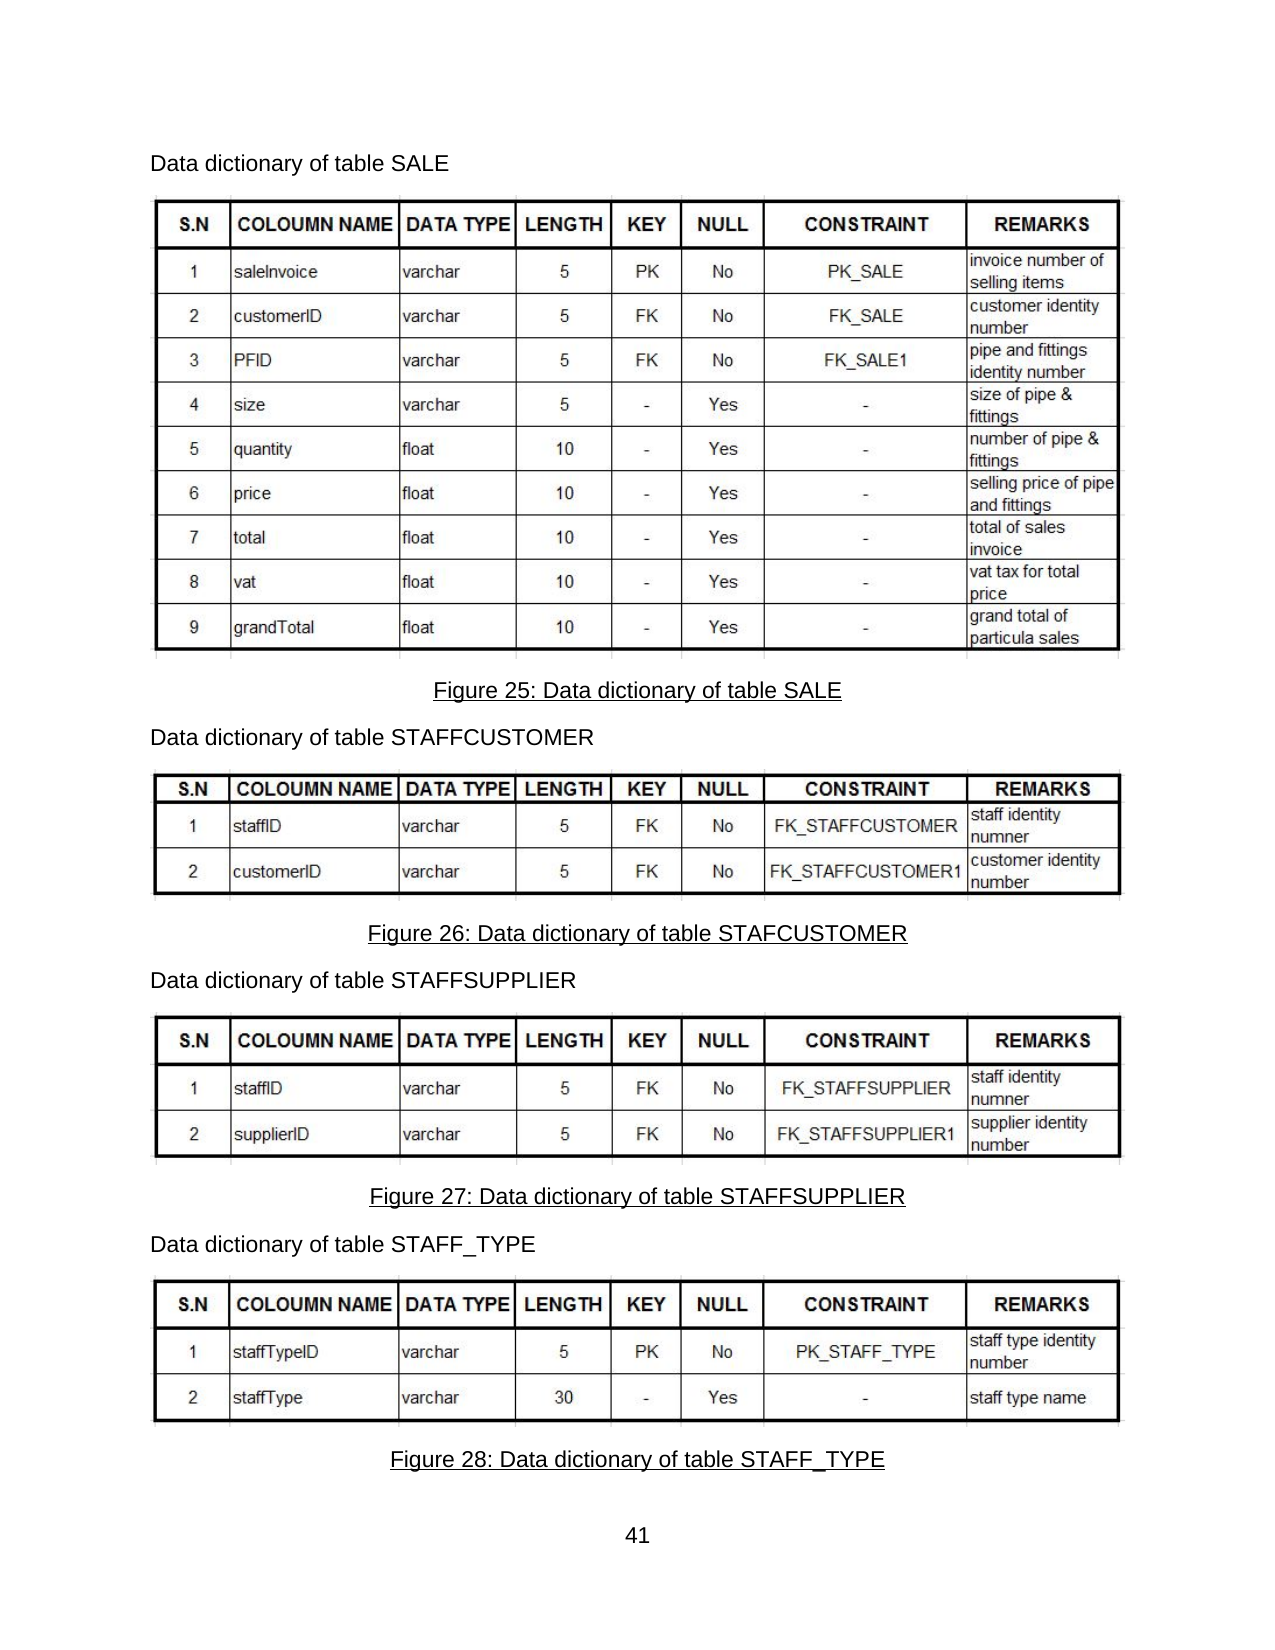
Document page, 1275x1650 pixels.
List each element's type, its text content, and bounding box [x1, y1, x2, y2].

picture [150, 769, 1125, 901]
picture [150, 1275, 1125, 1427]
text Data dictionary of table SALE [150, 150, 1125, 176]
text Data dictionary of table STAFF_TYPE [150, 1231, 1125, 1257]
text Figure 27: Data dictionary of table STAFFSUPPLIER [150, 1183, 1125, 1210]
picture [150, 1012, 1125, 1165]
picture [150, 195, 1125, 659]
text Figure 26: Data dictionary of table STAFCUSTOMER [150, 920, 1125, 946]
text Figure 28: Data dictionary of table STAFF_TYPE [150, 1446, 1125, 1472]
text Data dictionary of table STAFFCUSTOMER [150, 724, 1125, 750]
text Figure 25: Data dictionary of table SALE [150, 677, 1125, 703]
text Data dictionary of table STAFFSUPPLIER [150, 967, 1125, 993]
